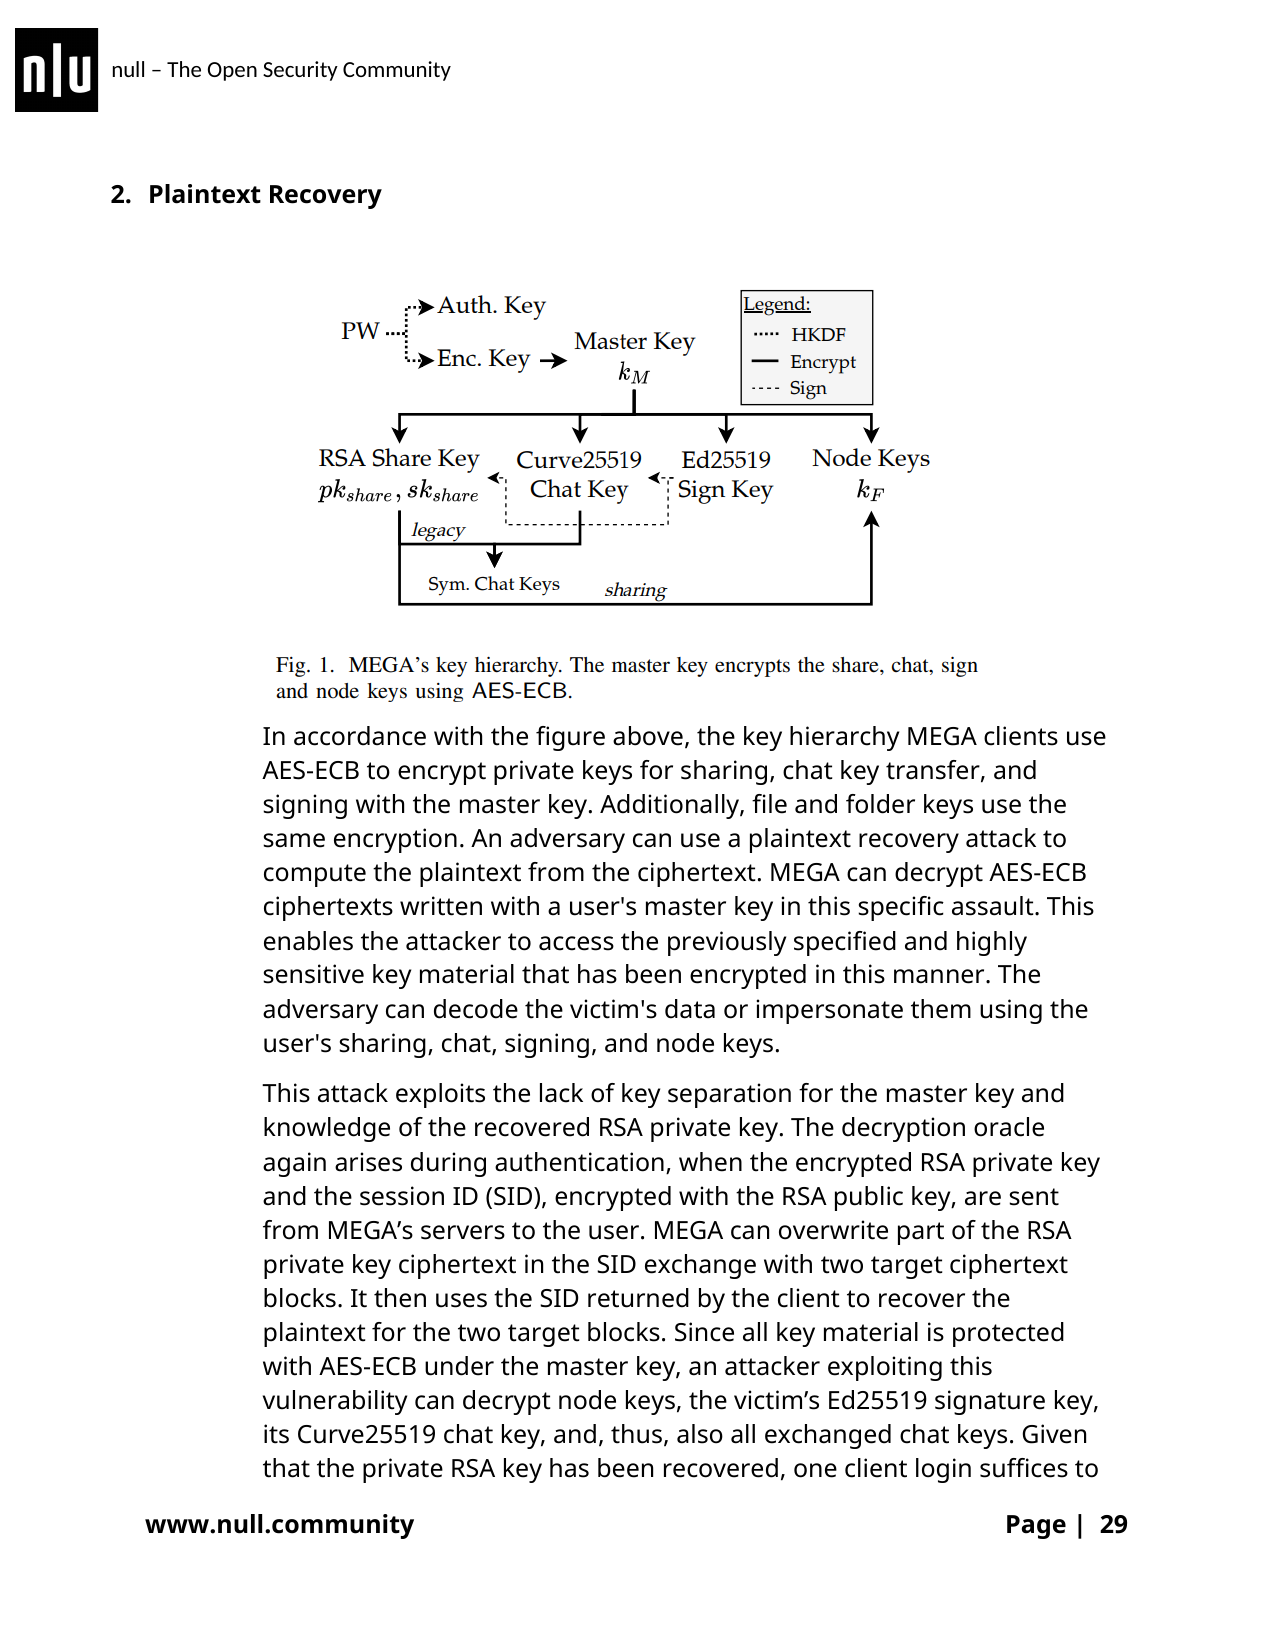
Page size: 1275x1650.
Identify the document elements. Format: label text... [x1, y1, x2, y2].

picture [15, 28, 99, 112]
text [262, 1076, 1108, 1485]
picture [262, 261, 986, 702]
text In accordance with the figure above, the key hierarchy MEGA clients use AES-ECB to encrypt private keys for sharing, chat key transfer, and signing with the master key. Additionally, file and folder keys use the same encryption. An adversary can use a plaintext recovery attack to compute the plaintext from the ciphertext. MEGA can decrypt AES-ECB ciphertexts written with a user's master key in this specific assault. This enables the attacker to access the previously specified and highly sensitive key material that has been encrypted in this manner. The adversary can decode the victim's data or impersonate them using the user's sharing, chat, signing, and node keys. [262, 719, 1108, 1059]
list Plaintext Recovery [110, 177, 1108, 211]
